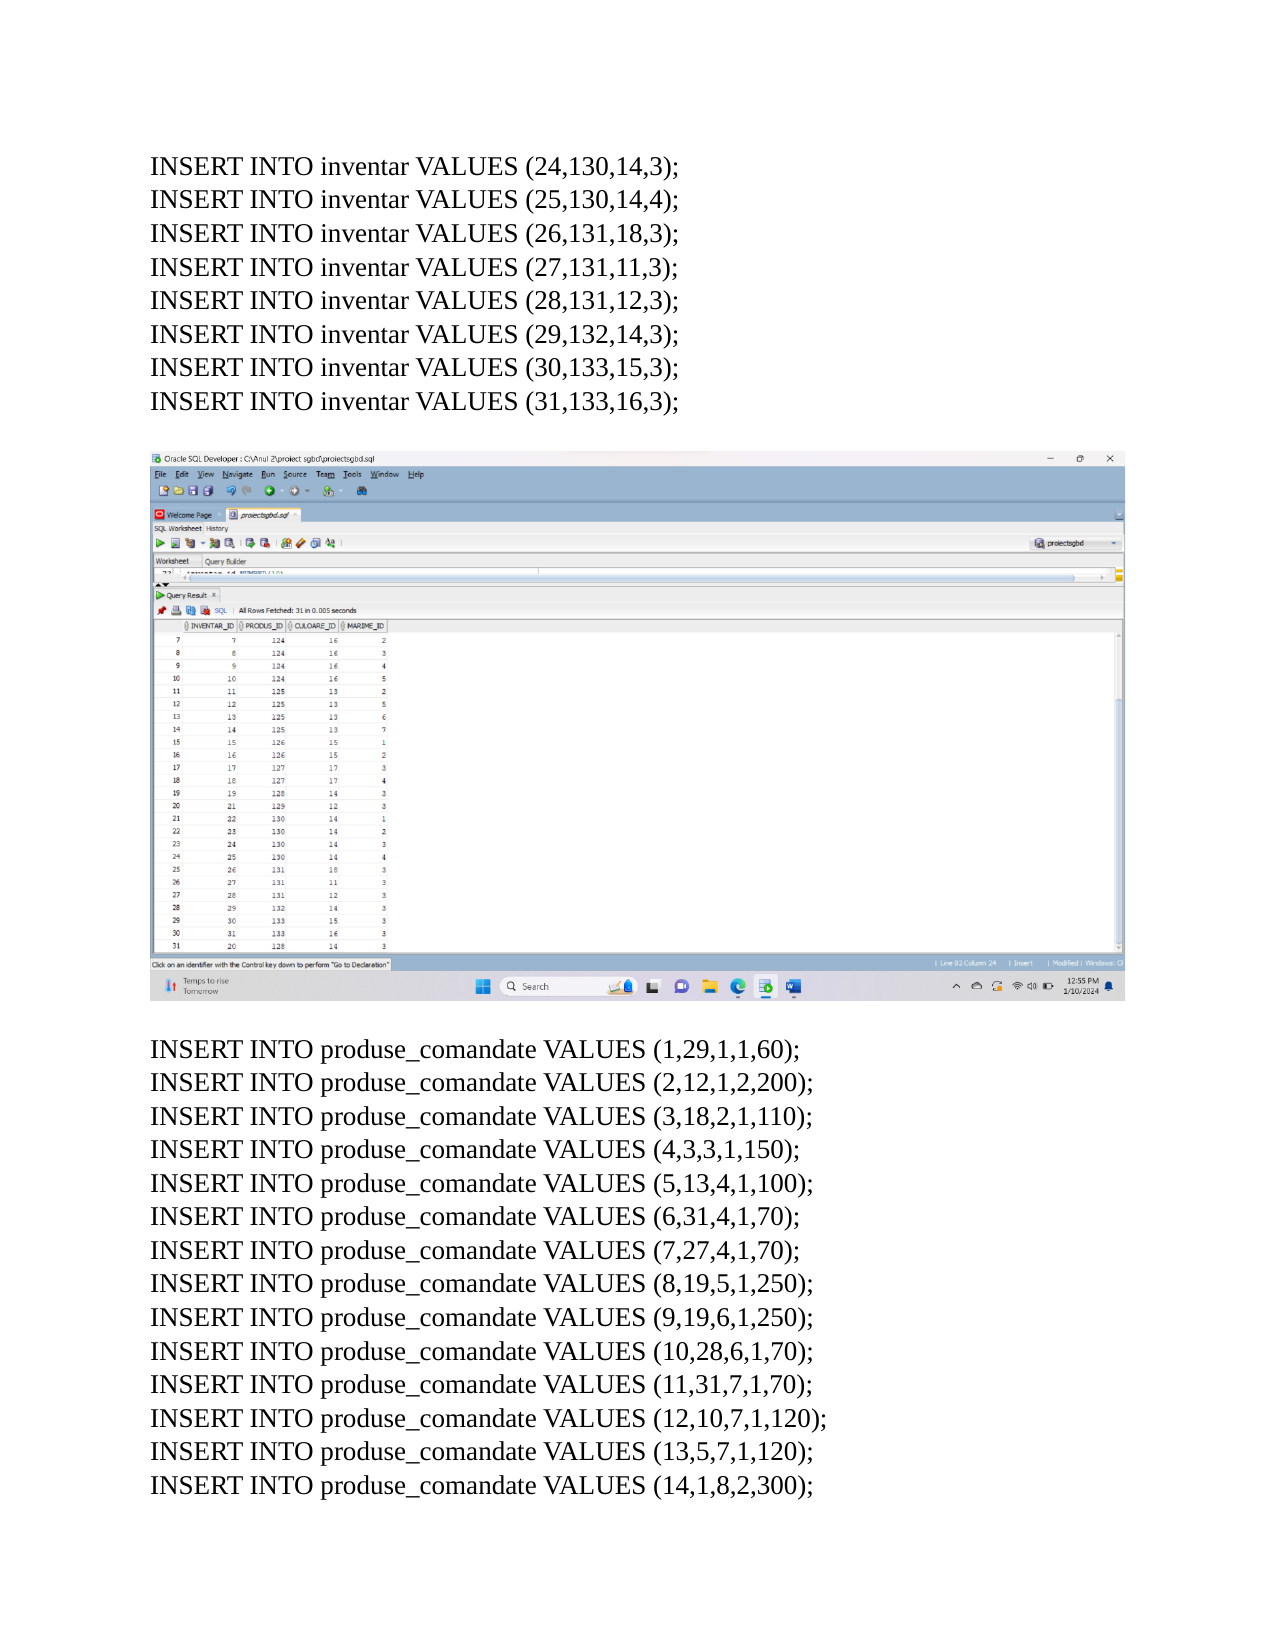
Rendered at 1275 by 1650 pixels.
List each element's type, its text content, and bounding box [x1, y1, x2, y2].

text INSERT INTO inventar VALUES (26,131,18,3); [150, 217, 1125, 248]
text INSERT INTO inventar VALUES (31,133,16,3); [150, 385, 1125, 416]
text INSERT INTO inventar VALUES (30,133,15,3); [150, 351, 1125, 382]
text INSERT INTO inventar VALUES (24,130,14,3); [150, 150, 1125, 181]
text INSERT INTO inventar VALUES (25,130,14,4); [150, 183, 1125, 215]
text INSERT INTO produse_comandate VALUES (1,29,1,1,60); [150, 1033, 1125, 1064]
text INSERT INTO produse_comandate VALUES (14,1,8,2,300); [150, 1469, 1125, 1500]
picture [150, 451, 1125, 1001]
text INSERT INTO produse_comandate VALUES (10,28,6,1,70); [150, 1334, 1125, 1366]
text INSERT INTO inventar VALUES (28,131,12,3); [150, 284, 1125, 315]
text INSERT INTO inventar VALUES (29,132,14,3); [150, 318, 1125, 349]
text INSERT INTO produse_comandate VALUES (11,31,7,1,70); [150, 1368, 1125, 1399]
text INSERT INTO produse_comandate VALUES (6,31,4,1,70); [150, 1200, 1125, 1232]
text INSERT INTO produse_comandate VALUES (12,10,7,1,120); [150, 1402, 1125, 1433]
text INSERT INTO produse_comandate VALUES (5,13,4,1,100); [150, 1167, 1125, 1198]
text INSERT INTO produse_comandate VALUES (7,27,4,1,70); [150, 1234, 1125, 1265]
text INSERT INTO inventar VALUES (27,131,11,3); [150, 251, 1125, 282]
text INSERT INTO produse_comandate VALUES (13,5,7,1,120); [150, 1435, 1125, 1466]
text INSERT INTO produse_comandate VALUES (8,19,5,1,250); [150, 1267, 1125, 1299]
text INSERT INTO produse_comandate VALUES (4,3,3,1,150); [150, 1133, 1125, 1164]
text INSERT INTO produse_comandate VALUES (9,19,6,1,250); [150, 1301, 1125, 1332]
text INSERT INTO produse_comandate VALUES (3,18,2,1,110); [150, 1100, 1125, 1131]
text INSERT INTO produse_comandate VALUES (2,12,1,2,200); [150, 1066, 1125, 1097]
